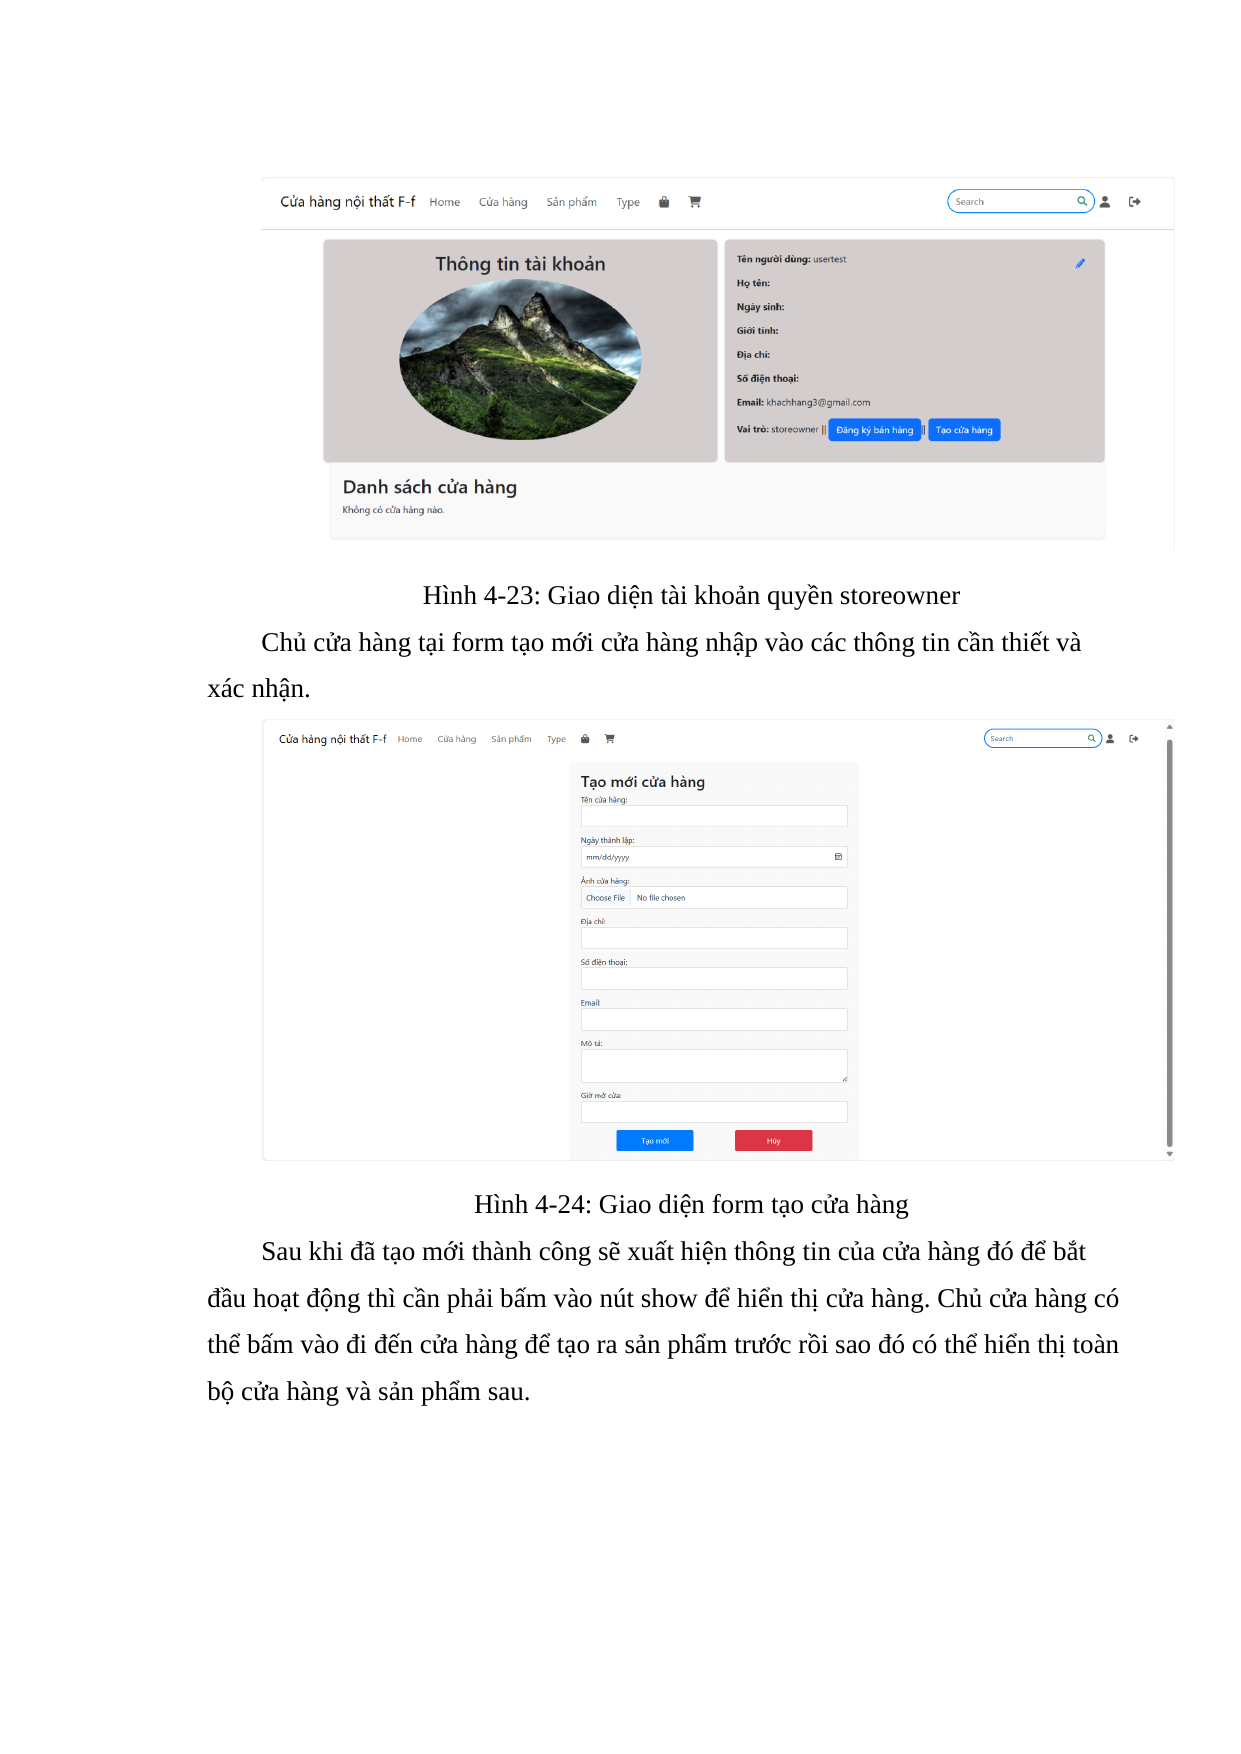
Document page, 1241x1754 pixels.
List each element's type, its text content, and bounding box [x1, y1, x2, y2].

text Chủ cửa hàng tại form tạo mới cửa hàng nhập vào các thông tin cần thiết và xác nhận. [207, 626, 1122, 703]
picture [261, 719, 1175, 1161]
text Sau khi đã tạo mới thành công sẽ xuất hiện thông tin của cửa hàng đó để bắt đầu hoạt động thì cần phải bấm vào nút show để hiển thị cửa hàng. Chủ cửa hàng có thể bấm vào đi đến cửa hàng để tạo ra sản phẩm trước rồi sao đó có thể hiển thị toàn bộ cửa hàng và sản phẩm sau. [207, 1235, 1122, 1406]
picture [261, 177, 1175, 551]
